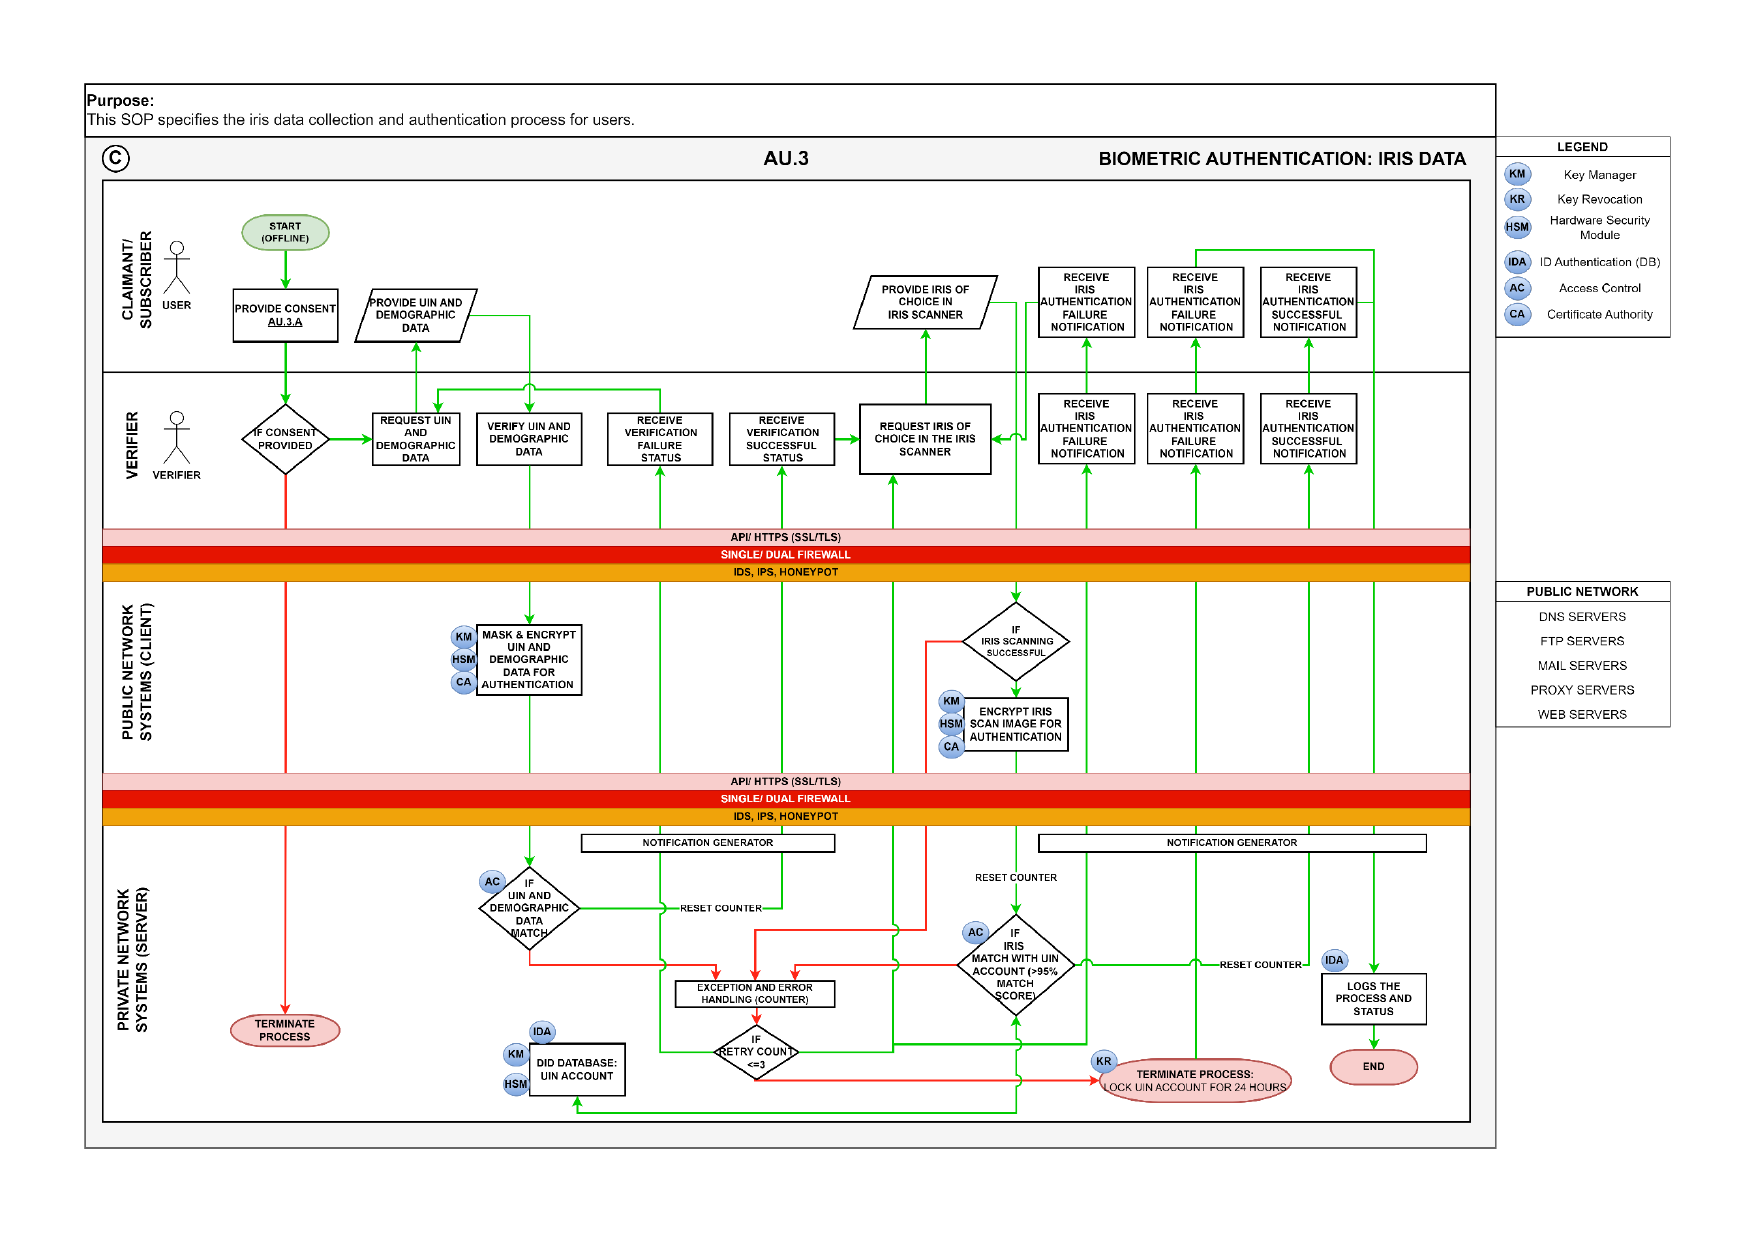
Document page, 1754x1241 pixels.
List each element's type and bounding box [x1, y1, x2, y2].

picture [75, 75, 1679, 1157]
